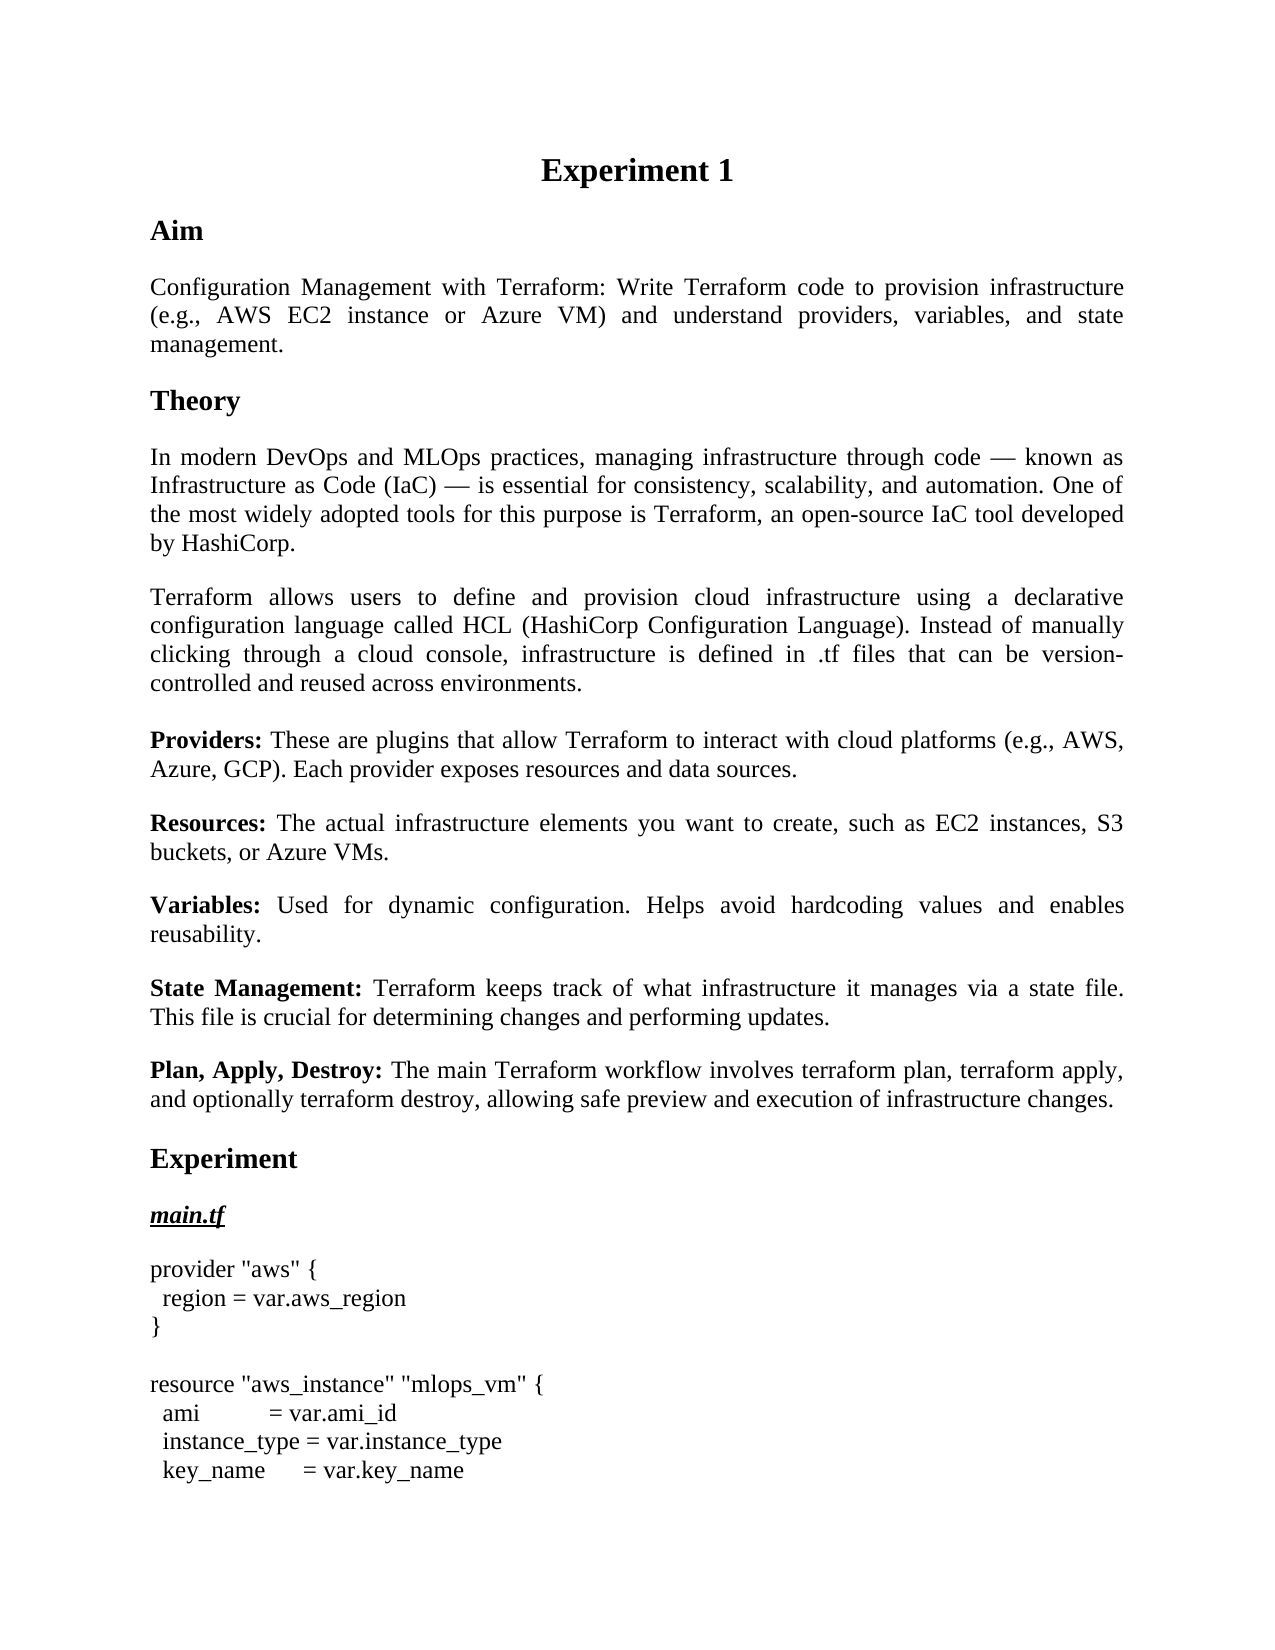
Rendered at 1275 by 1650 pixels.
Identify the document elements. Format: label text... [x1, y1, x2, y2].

text In modern DevOps and MLOps practices, managing infrastructure through code — known as Infrastructure as Code (IaC) — is essential for consistency, scalability, and automation. One of the most widely adopted tools for this purpose is Terraform, an open-source IaC tool developed by HashiCorp. [150, 442, 1125, 557]
text Aim [150, 213, 1125, 247]
text Experiment [150, 1142, 1125, 1175]
text Providers: These are plugins that allow Terraform to interact with cloud platforms (e.g., AWS, Azure, GCP). Each provider exposes resources and data sources. [150, 725, 1125, 783]
text Plan, Apply, Destroy: The main Terraform workflow involves terraform plan, terraform apply, and optionally terraform destroy, allowing safe preview and execution of infrastructure changes. [150, 1055, 1125, 1113]
text region = var.aws_region [150, 1283, 1125, 1311]
text Terraform allows users to define and provision cloud infrastructure using a declarative configuration language called HCL (HashiCorp Configuration Language). Instead of manually clicking through a cloud console, infrastructure is defined in .tf files that can be version-controlled and reused across environments. [150, 582, 1125, 697]
text Resources: The actual infrastructure elements you want to create, such as EC2 instances, S3 buckets, or Azure VMs. [150, 808, 1125, 865]
text ami = var.ami_id [150, 1398, 1125, 1426]
text Theory [150, 383, 1125, 417]
text key_name = var.key_name [150, 1455, 1125, 1484]
text State Management: Terraform keeps track of what infrastructure it manages via a state file. This file is crucial for determining changes and performing updates. [150, 973, 1125, 1030]
text provider "aws" { [150, 1254, 1125, 1283]
text Variables: Used for dynamic configuration. Helps avoid hardcoding values and enables reusability. [150, 890, 1125, 948]
text } [150, 1311, 1125, 1340]
text Configuration Management with Terraform: Write Terraform code to provision infrastructure (e.g., AWS EC2 instance or Azure VM) and understand providers, variables, and state management. [150, 272, 1125, 358]
text Experiment 1 [150, 150, 1125, 188]
text resource "aws_instance" "mlops_vm" { [150, 1369, 1125, 1398]
text instance_type = var.instance_type [150, 1426, 1125, 1455]
text main.tf [150, 1200, 1125, 1229]
